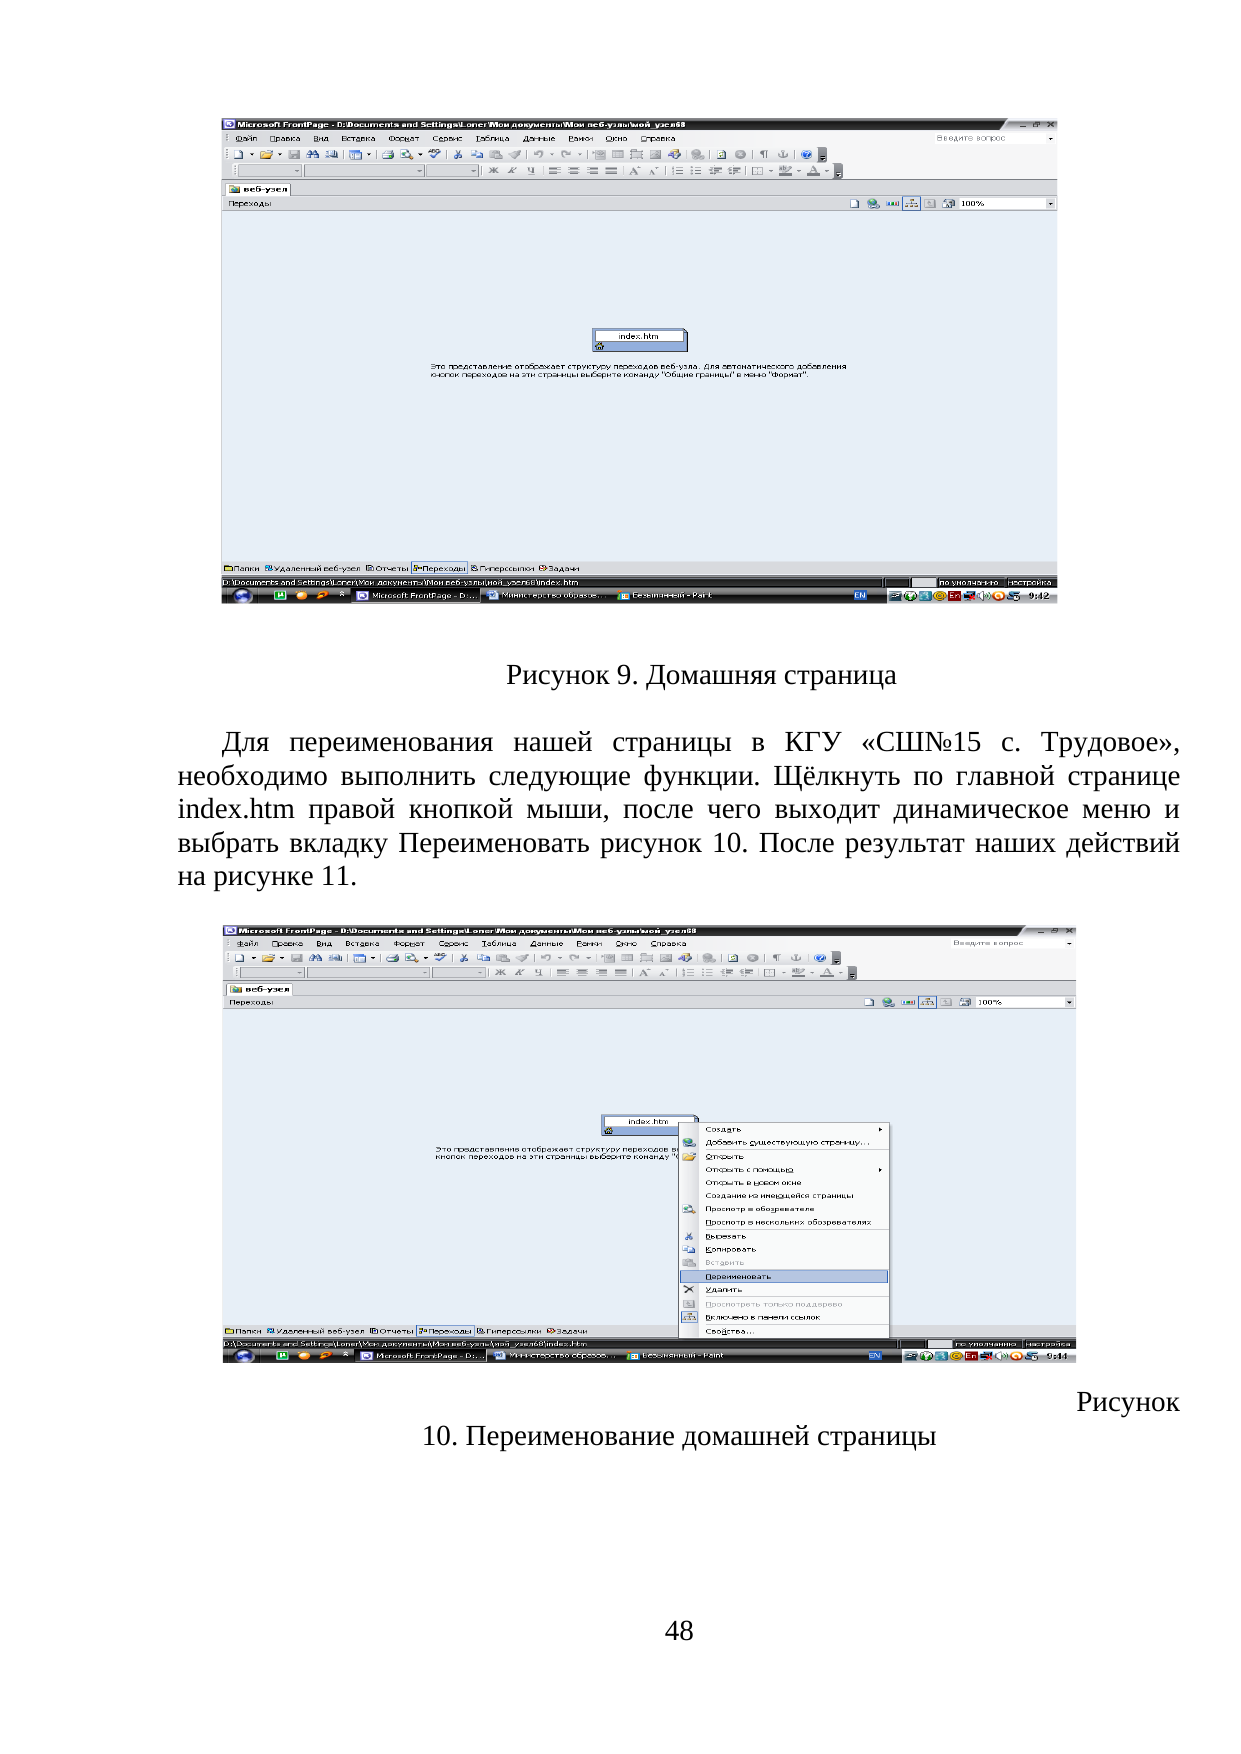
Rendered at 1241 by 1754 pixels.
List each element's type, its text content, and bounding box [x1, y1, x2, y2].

picture [222, 925, 1077, 1412]
picture [221, 118, 1058, 658]
text Для переименования нашей страницы в КГУ «СШ№15 с. Трудовое», необходимо выполнить следующие функции. Щёлкнуть по главной странице index.htm правой кнопкой мыши, после чего выходит динамическое меню и выбрать вкладку Переименовать рисунок 10. После результат наших действий на рисунке 11. [177, 724, 1181, 892]
text Рисунок 9. Домашняя страница [177, 657, 1181, 691]
